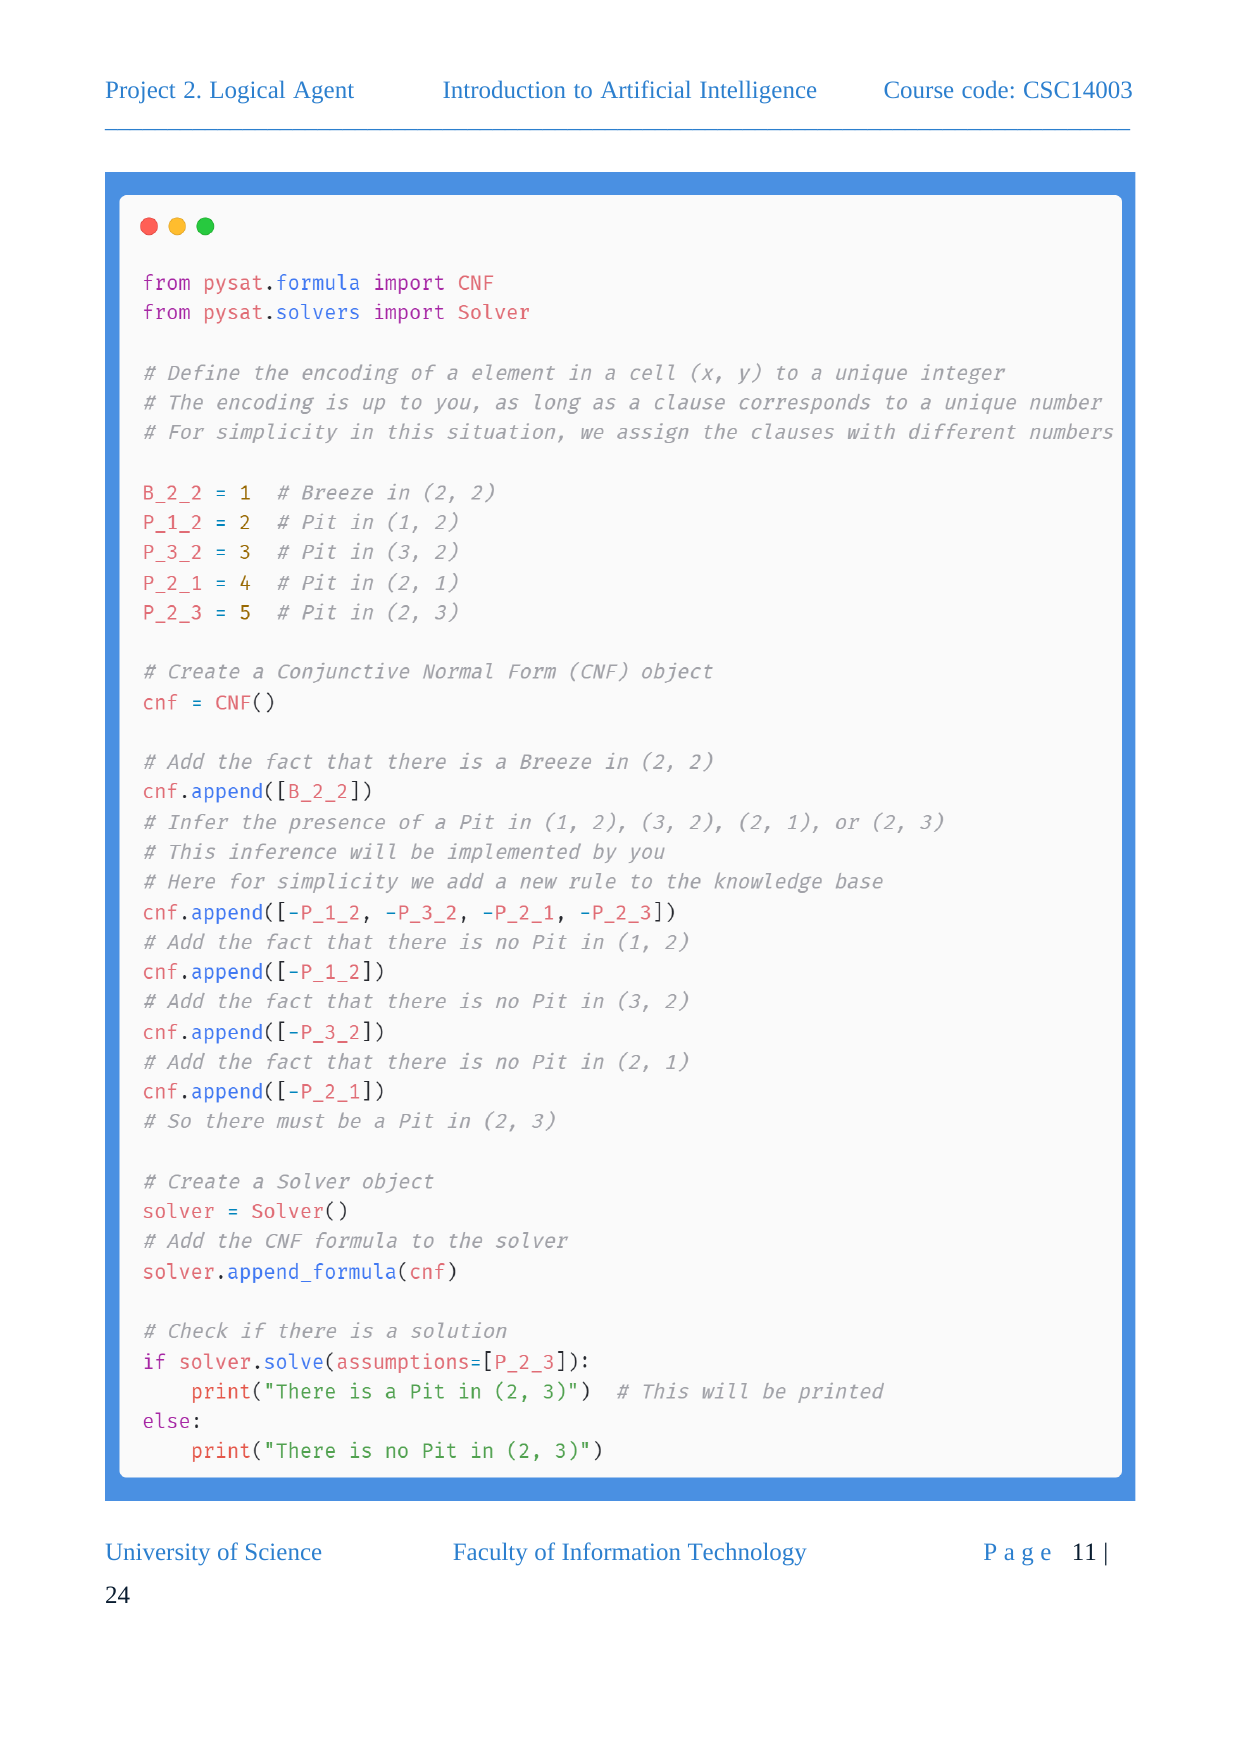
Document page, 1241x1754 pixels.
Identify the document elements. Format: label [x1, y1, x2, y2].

picture [105, 172, 1136, 1501]
